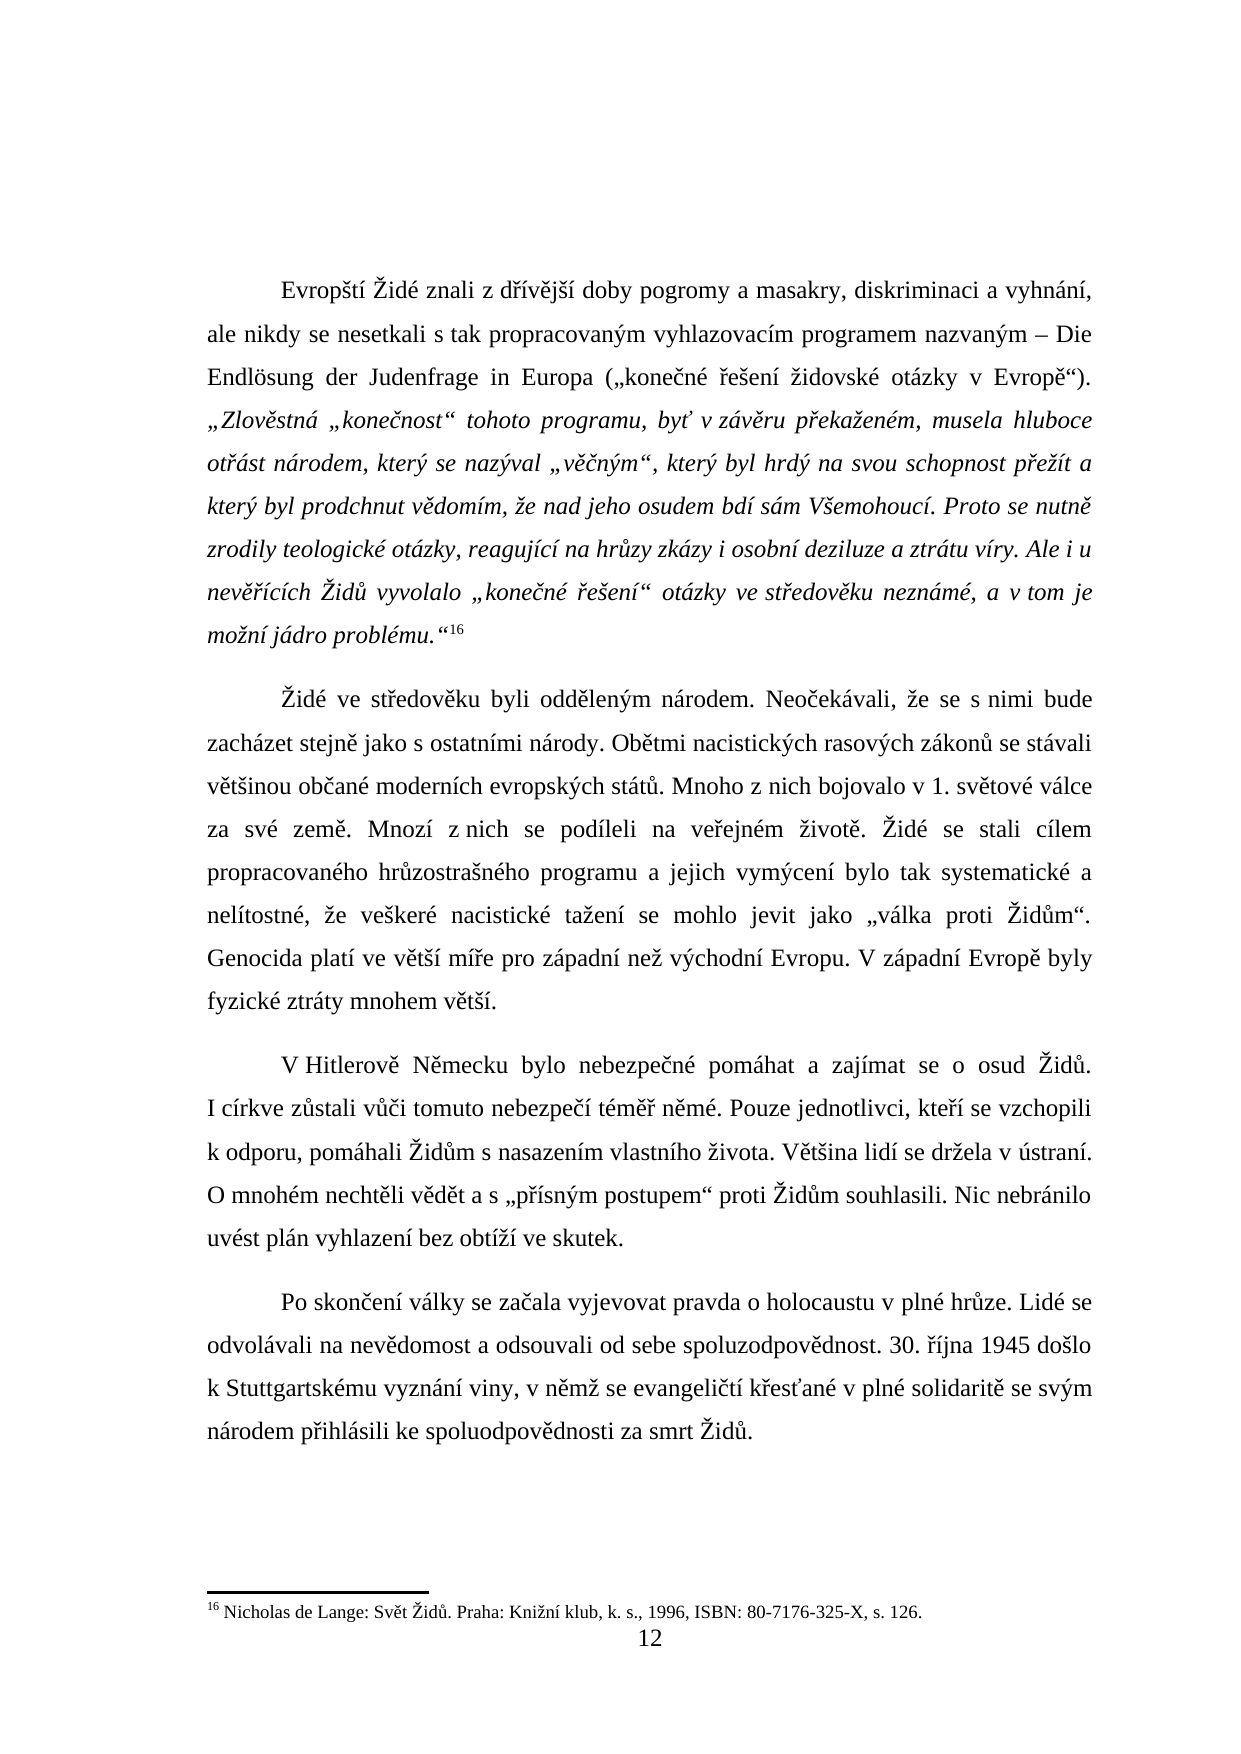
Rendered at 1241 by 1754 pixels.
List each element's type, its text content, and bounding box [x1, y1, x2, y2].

text Židé ve středověku byli odděleným národem. Neočekávali, že se s nimi bude zacházet stejně jako s ostatními národy. Obětmi nacistických rasových zákonů se stávali většinou občané moderních evropských států. Mnoho z nich bojovalo v 1. světové válce za své země. Mnozí z nich se podíleli na veřejném životě. Židé se stali cílem propracovaného hrůzostrašného programu a jejich vymýcení bylo tak systematické a nelítostné, že veškeré nacistické tažení se mohlo jevit jako „válka proti Židům“. Genocida platí ve větší míře pro západní než východní Evropu. V západní Evropě byly fyzické ztráty mnohem větší. [207, 684, 1092, 1015]
text Po skončení války se začala vyjevovat pravda o holocaustu v plné hrůze. Lidé se odvolávali na nevědomost a odsouvali od sebe spoluzodpovědnost. 30. října 1945 došlo k Stuttgartskému vyznání viny, v němž se evangeličtí křesťané v plné solidaritě se svým národem přihlásili ke spoluodpovědnosti za smrt Židů. [207, 1287, 1092, 1445]
text Evropští Židé znali z dřívější doby pogromy a masakry, diskriminaci a vyhnání, ale nikdy se nesetkali s tak propracovaným vyhlazovacím programem nazvaným – Die Endlösung der Judenfrage in Europa („konečné řešení židovské otázky v Evropě“). „Zlověstná „konečnost“ tohoto programu, byť v závěru překaženém, musela hluboce otřást národem, který se nazýval „věčným“, který byl hrdý na svou schopnost přežít a který byl prodchnut vědomím, že nad jeho osudem bdí sám Všemohoucí. Proto se nutně zrodily teologické otázky, reagující na hrůzy zkázy i osobní deziluze a ztrátu víry. Ale i u nevěřících Židů vyvolalo „konečné řešení“ otázky ve středověku neznámé, a v tom je možní jádro problému.“ [207, 276, 1092, 649]
text V Hitlerově Německu bylo nebezpečné pomáhat a zajímat se o osud Židů. I církve zůstali vůči tomuto nebezpečí téměř němé. Pouze jednotlivci, kteří se vzchopili k odporu, pomáhali Židům s nasazením vlastního života. Většina lidí se držela v ústraní. O mnohém nechtěli vědět a s „přísným postupem“ proti Židům souhlasili. Nic nebránilo uvést plán vyhlazení bez obtíží ve skutek. [207, 1050, 1092, 1252]
